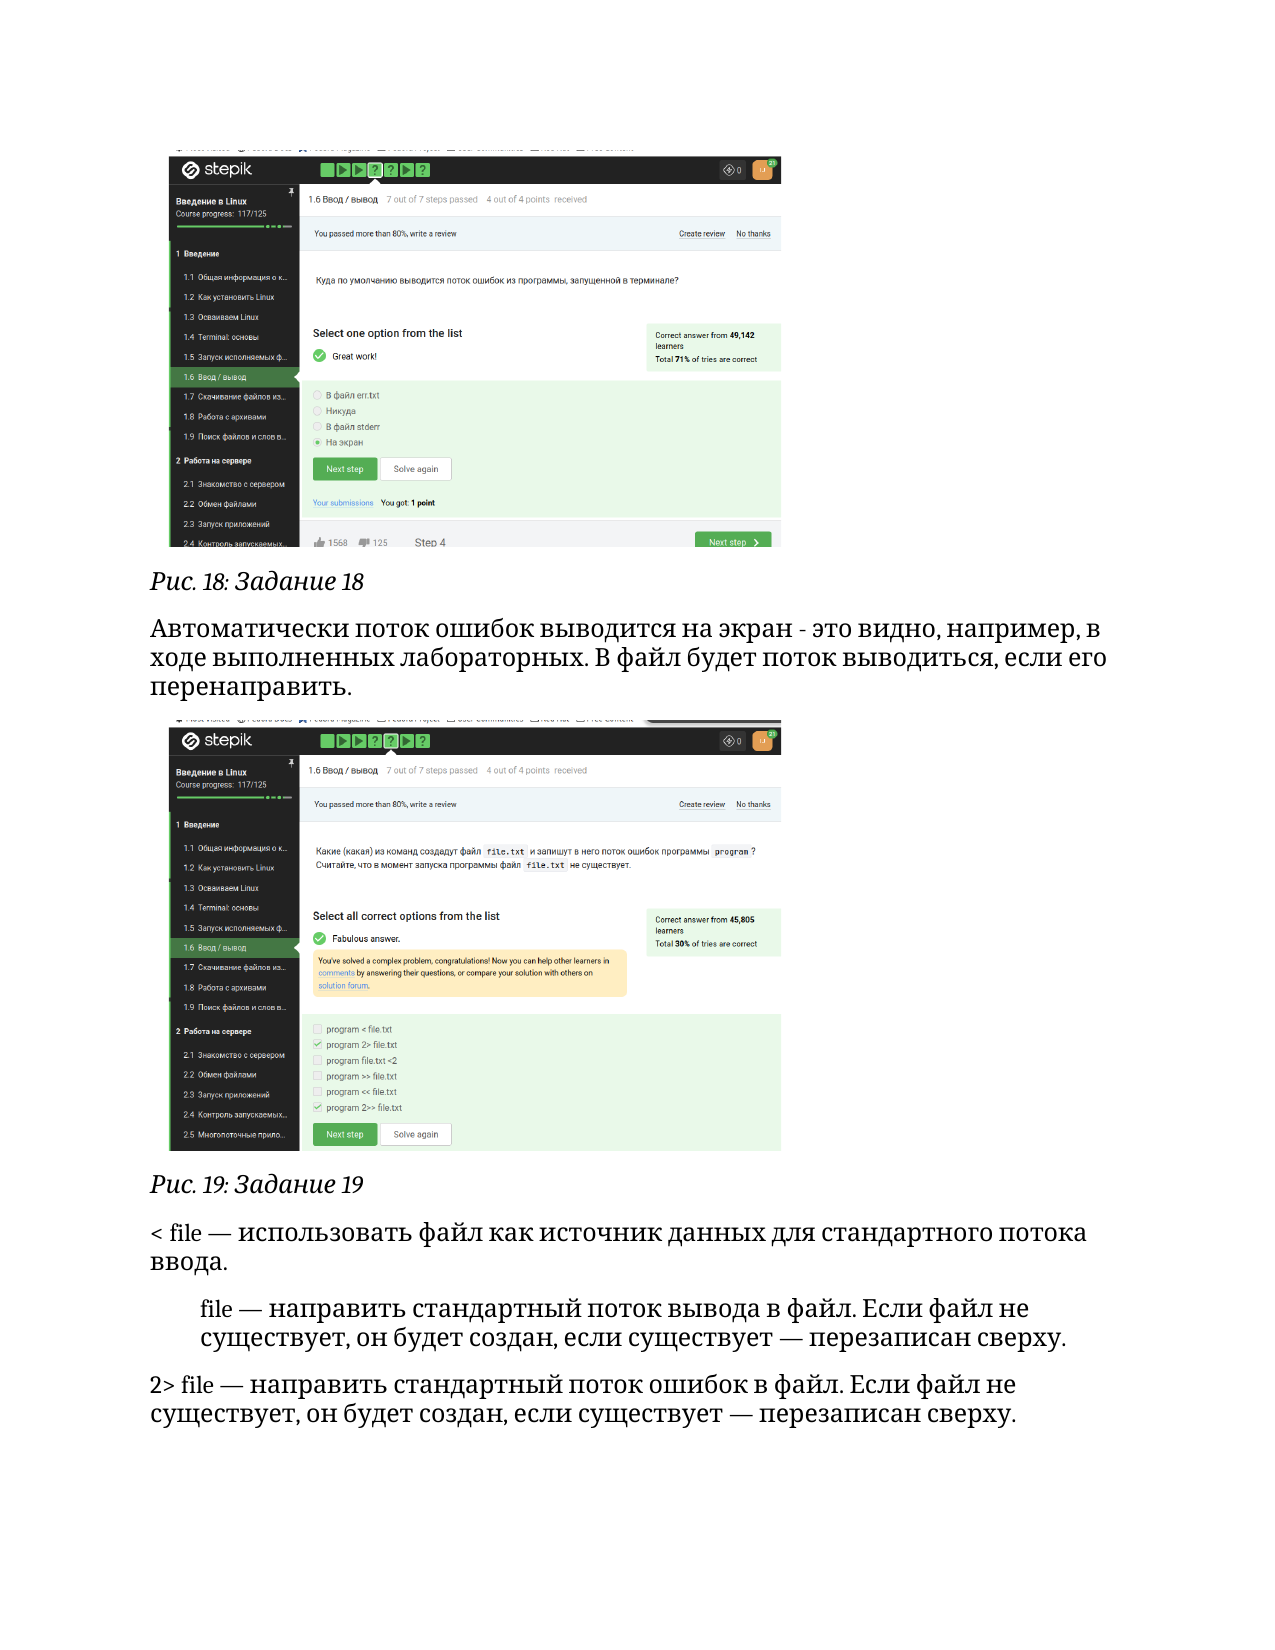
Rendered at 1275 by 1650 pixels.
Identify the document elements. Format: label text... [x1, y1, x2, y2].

text < file — использовать файл как источник данных для стандартного потока ввода. [150, 1219, 1125, 1276]
text 2> file — направить стандартный поток ошибок в файл. Если файл не существует, он будет создан, если существует — перезаписан сверху. [150, 1371, 1125, 1429]
text Автоматически поток ошибок выводится на экран - это видно, например, в ходе выполненных лабораторных. В файл будет поток выводиться, если его перенаправить. [150, 615, 1125, 701]
text Рис. 18: Задание 18 [150, 568, 1125, 596]
picture [168, 720, 782, 1151]
picture [168, 150, 782, 547]
text Рис. 19: Задание 19 [150, 1171, 1125, 1200]
text file — направить стандартный поток вывода в файл. Если файл не существует, он будет создан, если существует — перезаписан сверху. [200, 1295, 1075, 1352]
